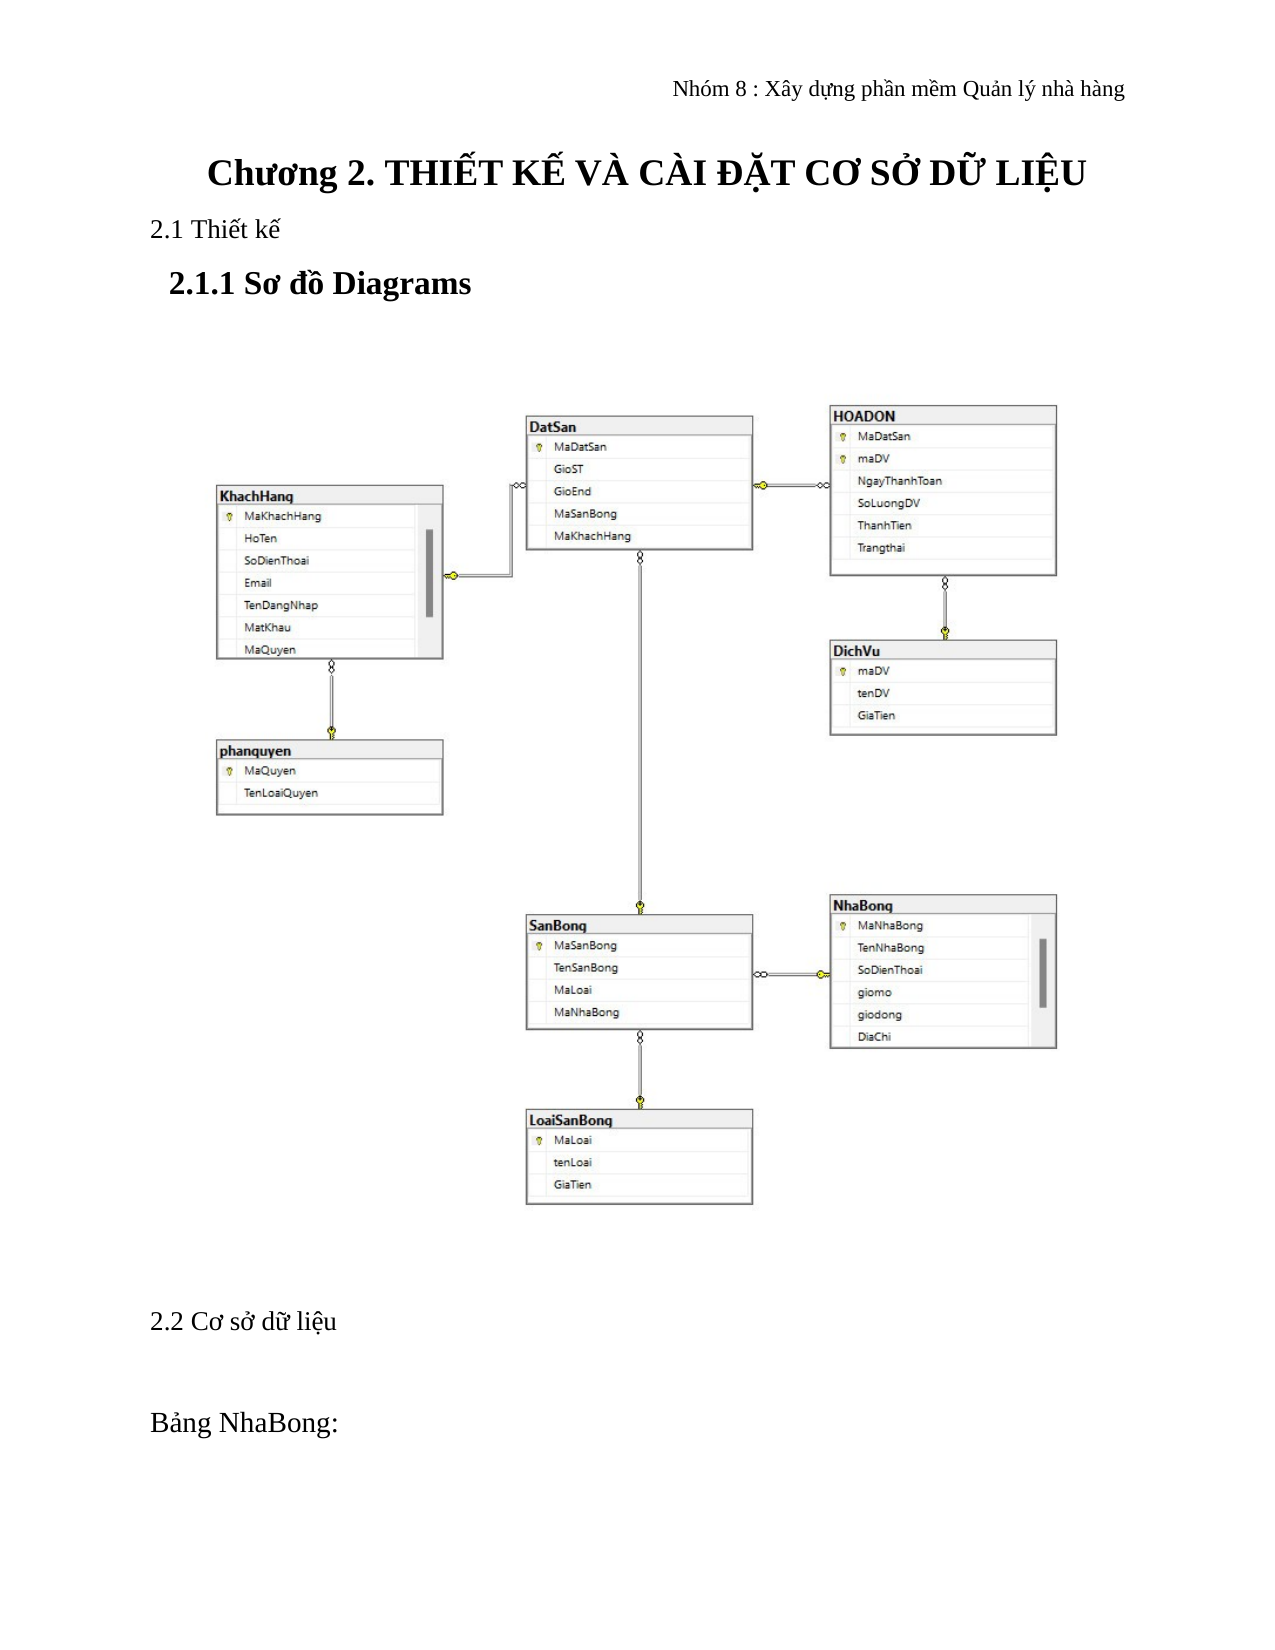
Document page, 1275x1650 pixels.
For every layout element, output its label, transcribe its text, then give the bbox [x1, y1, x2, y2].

text 2.2 Cơ sở dữ liệu [150, 1305, 1125, 1336]
text Chương 2. THIẾT KẾ VÀ CÀI ĐẶT CƠ SỞ DỮ LIỆU [169, 150, 1125, 193]
text Bảng NhaBong: [150, 1405, 1125, 1439]
text 2.1 Thiết kế [150, 213, 1125, 244]
text 2.1.1 Sơ đồ Diagrams [169, 263, 1125, 302]
picture [168, 357, 1144, 1225]
